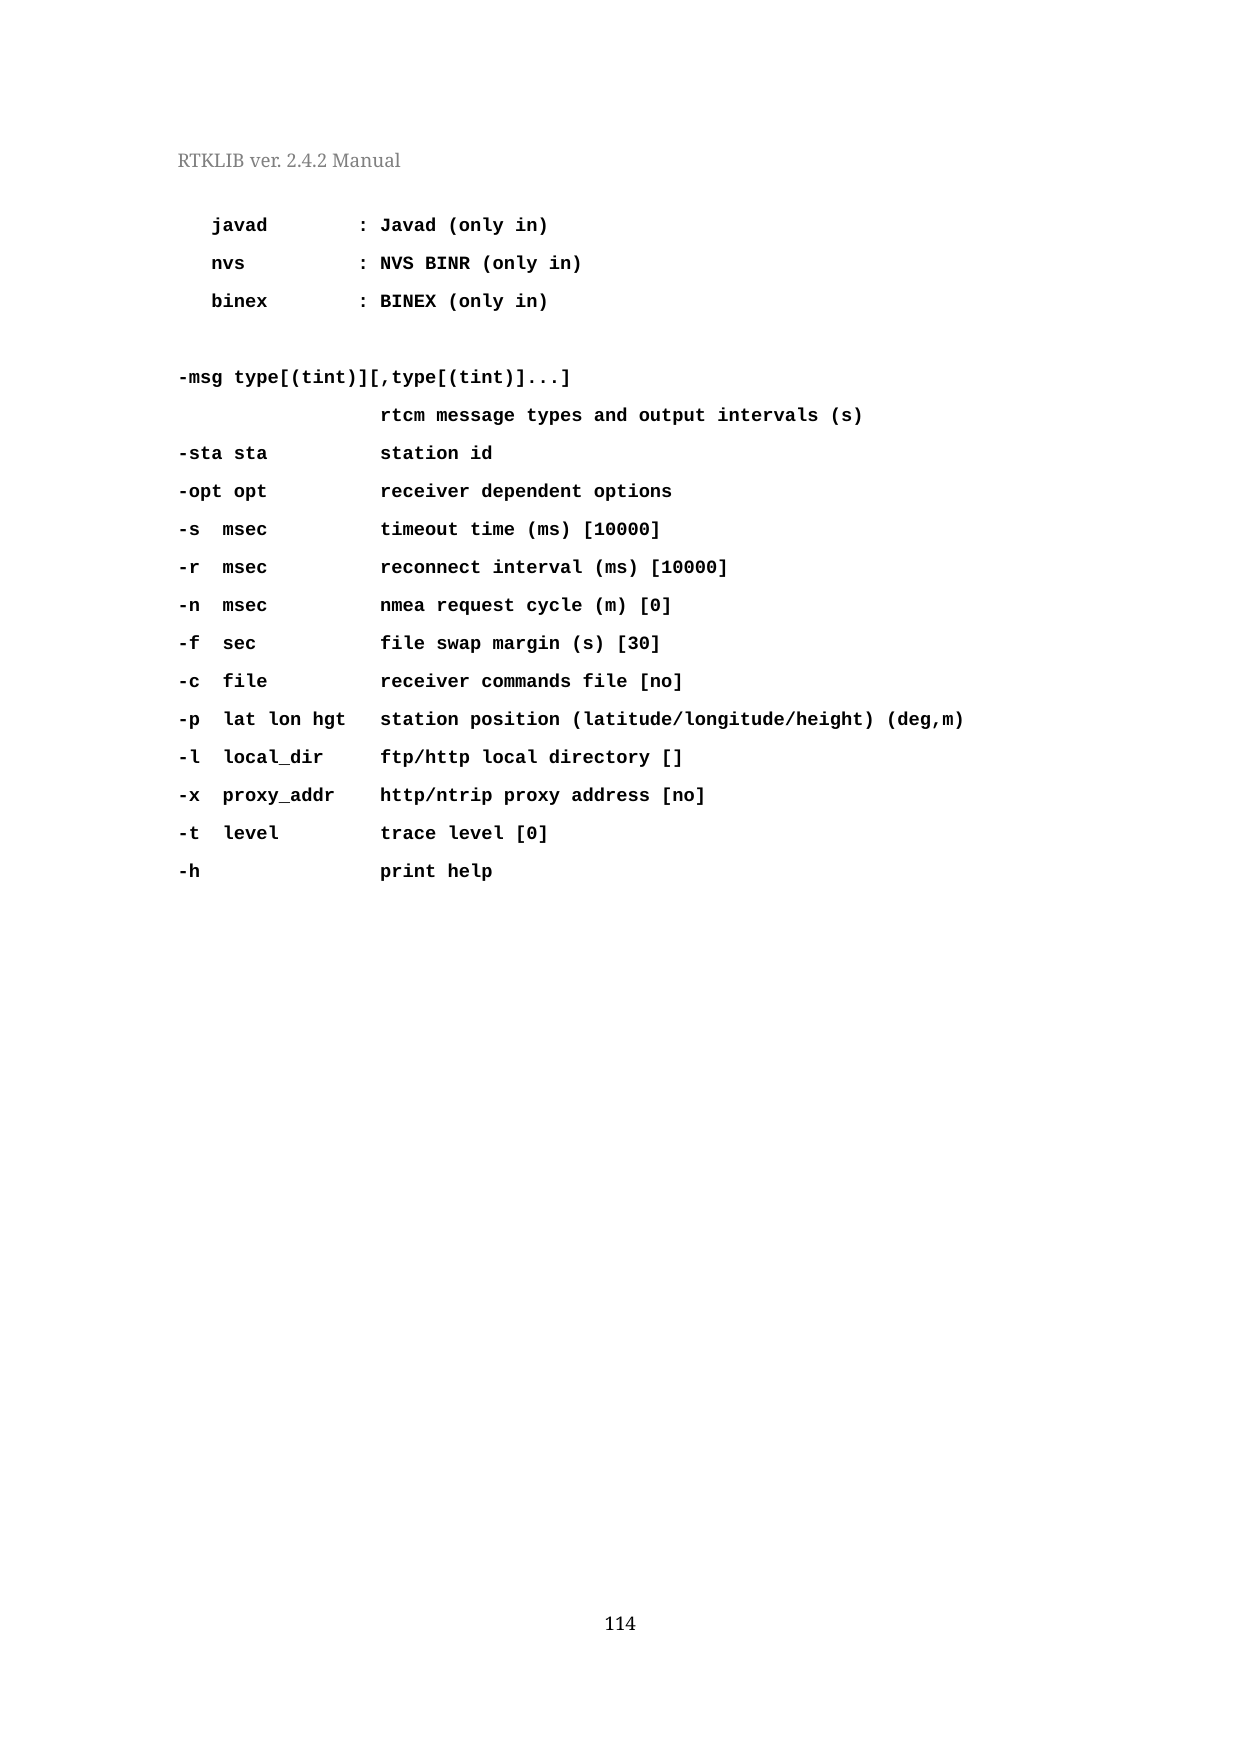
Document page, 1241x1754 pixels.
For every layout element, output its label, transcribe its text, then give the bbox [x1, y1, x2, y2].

text -l local_dir ftp/http local directory [] [177, 740, 1063, 778]
text -h print help [177, 854, 1063, 892]
text -x proxy_addr http/ntrip proxy address [no] [177, 778, 1063, 816]
text -c file receiver commands file [no] [177, 664, 1063, 702]
text -t level trace level [0] [177, 816, 1063, 854]
text javad : Javad (only in) [177, 207, 1063, 245]
text -n msec nmea request cycle (m) [0] [177, 588, 1063, 626]
text -msg type[(tint)][,type[(tint)]...] [177, 359, 1063, 397]
text -s msec timeout time (ms) [10000] [177, 512, 1063, 549]
text -sta sta station id [177, 436, 1063, 473]
text binex : BINEX (only in) [177, 283, 1063, 321]
text -f sec file swap margin (s) [30] [177, 626, 1063, 664]
text -r msec reconnect interval (ms) [10000] [177, 549, 1063, 588]
text rtcm message types and output intervals (s) [177, 397, 1063, 436]
text -opt opt receiver dependent options [177, 473, 1063, 512]
text -p lat lon hgt station position (latitude/longitude/height) (deg,m) [177, 702, 1063, 740]
text nvs : NVS BINR (only in) [177, 245, 1063, 283]
